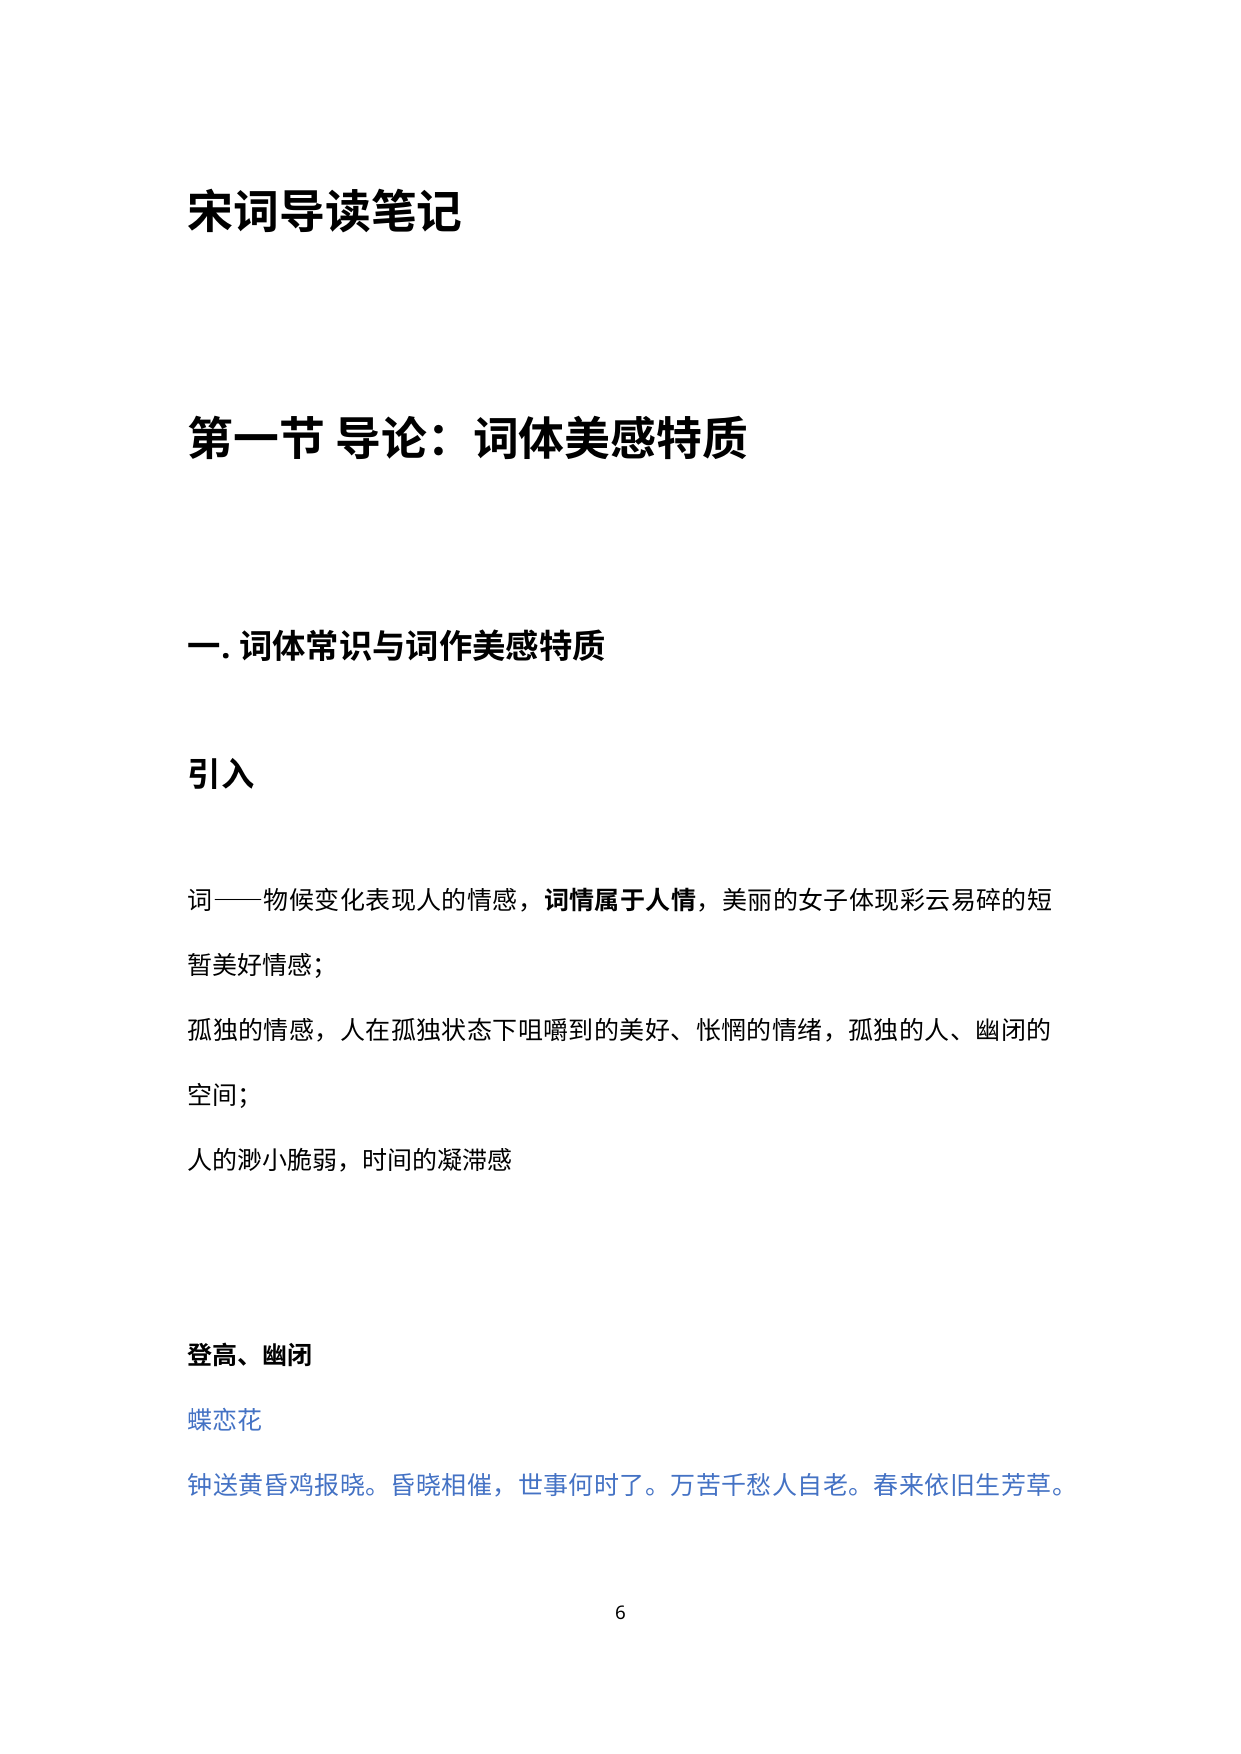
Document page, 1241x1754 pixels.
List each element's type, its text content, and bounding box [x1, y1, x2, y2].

text 词——物候变化表现人的情感，词情属于人情，美丽的女子体现彩云易碎的短暂美好情感； [187, 866, 1053, 996]
subtitle 一. 词体常识与词作美感特质 [187, 612, 1053, 677]
subtitle 引入 [187, 739, 1053, 804]
subtitle 第一节 导论：词体美感特质 [187, 386, 1053, 484]
text 孤独的情感，人在孤独状态下咀嚼到的美好、怅惘的情绪，孤独的人、幽闭的空间； [187, 996, 1053, 1126]
subtitle 宋词导读笔记 [187, 160, 1053, 257]
text 钟送黄昏鸡报晓。昏晓相催，世事何时了。万苦千愁人自老。春来依旧生芳草。 [187, 1451, 1053, 1581]
text 登高、幽闭 [187, 1321, 1053, 1386]
text 蝶恋花 [187, 1386, 1053, 1451]
text 人的渺小脆弱，时间的凝滞感 [187, 1126, 1053, 1191]
